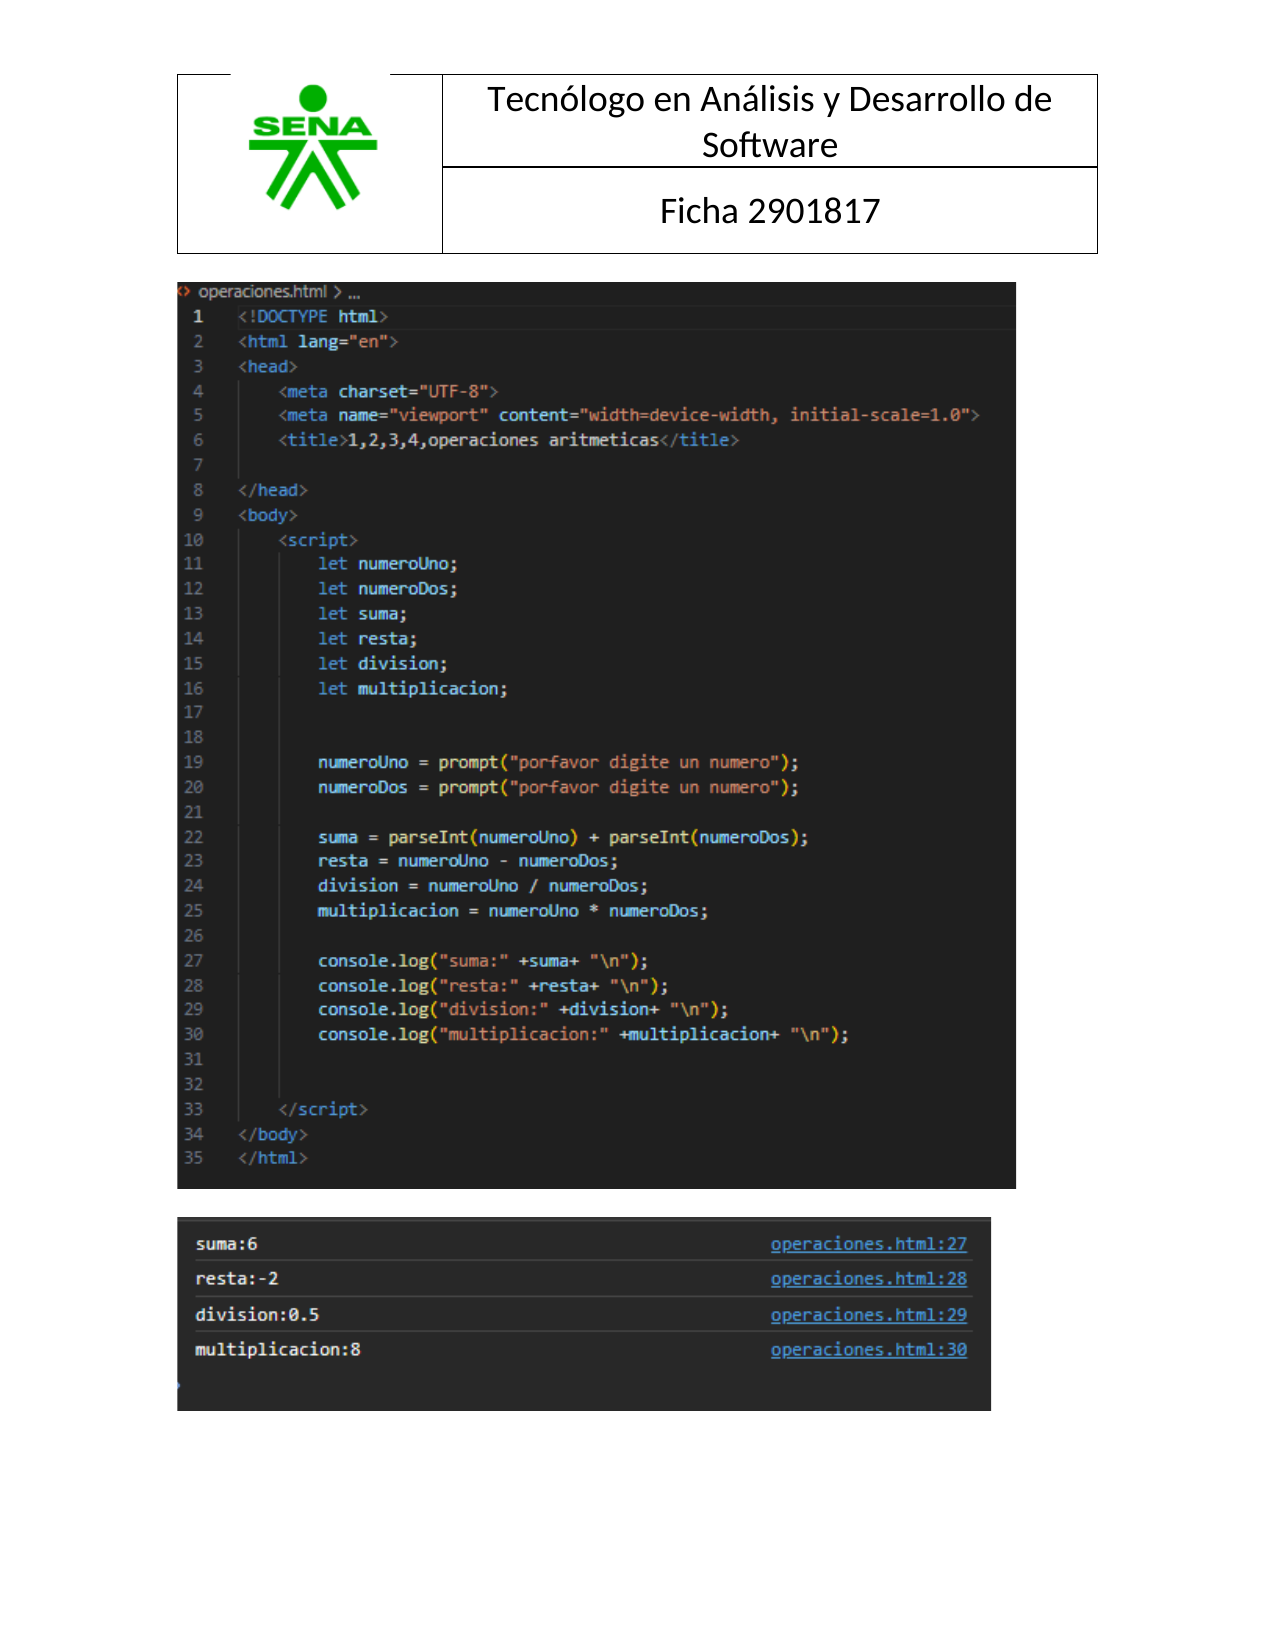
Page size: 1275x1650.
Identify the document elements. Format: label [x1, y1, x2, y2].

picture [177, 1217, 992, 1411]
picture [177, 282, 1017, 1189]
picture [230, 74, 390, 226]
